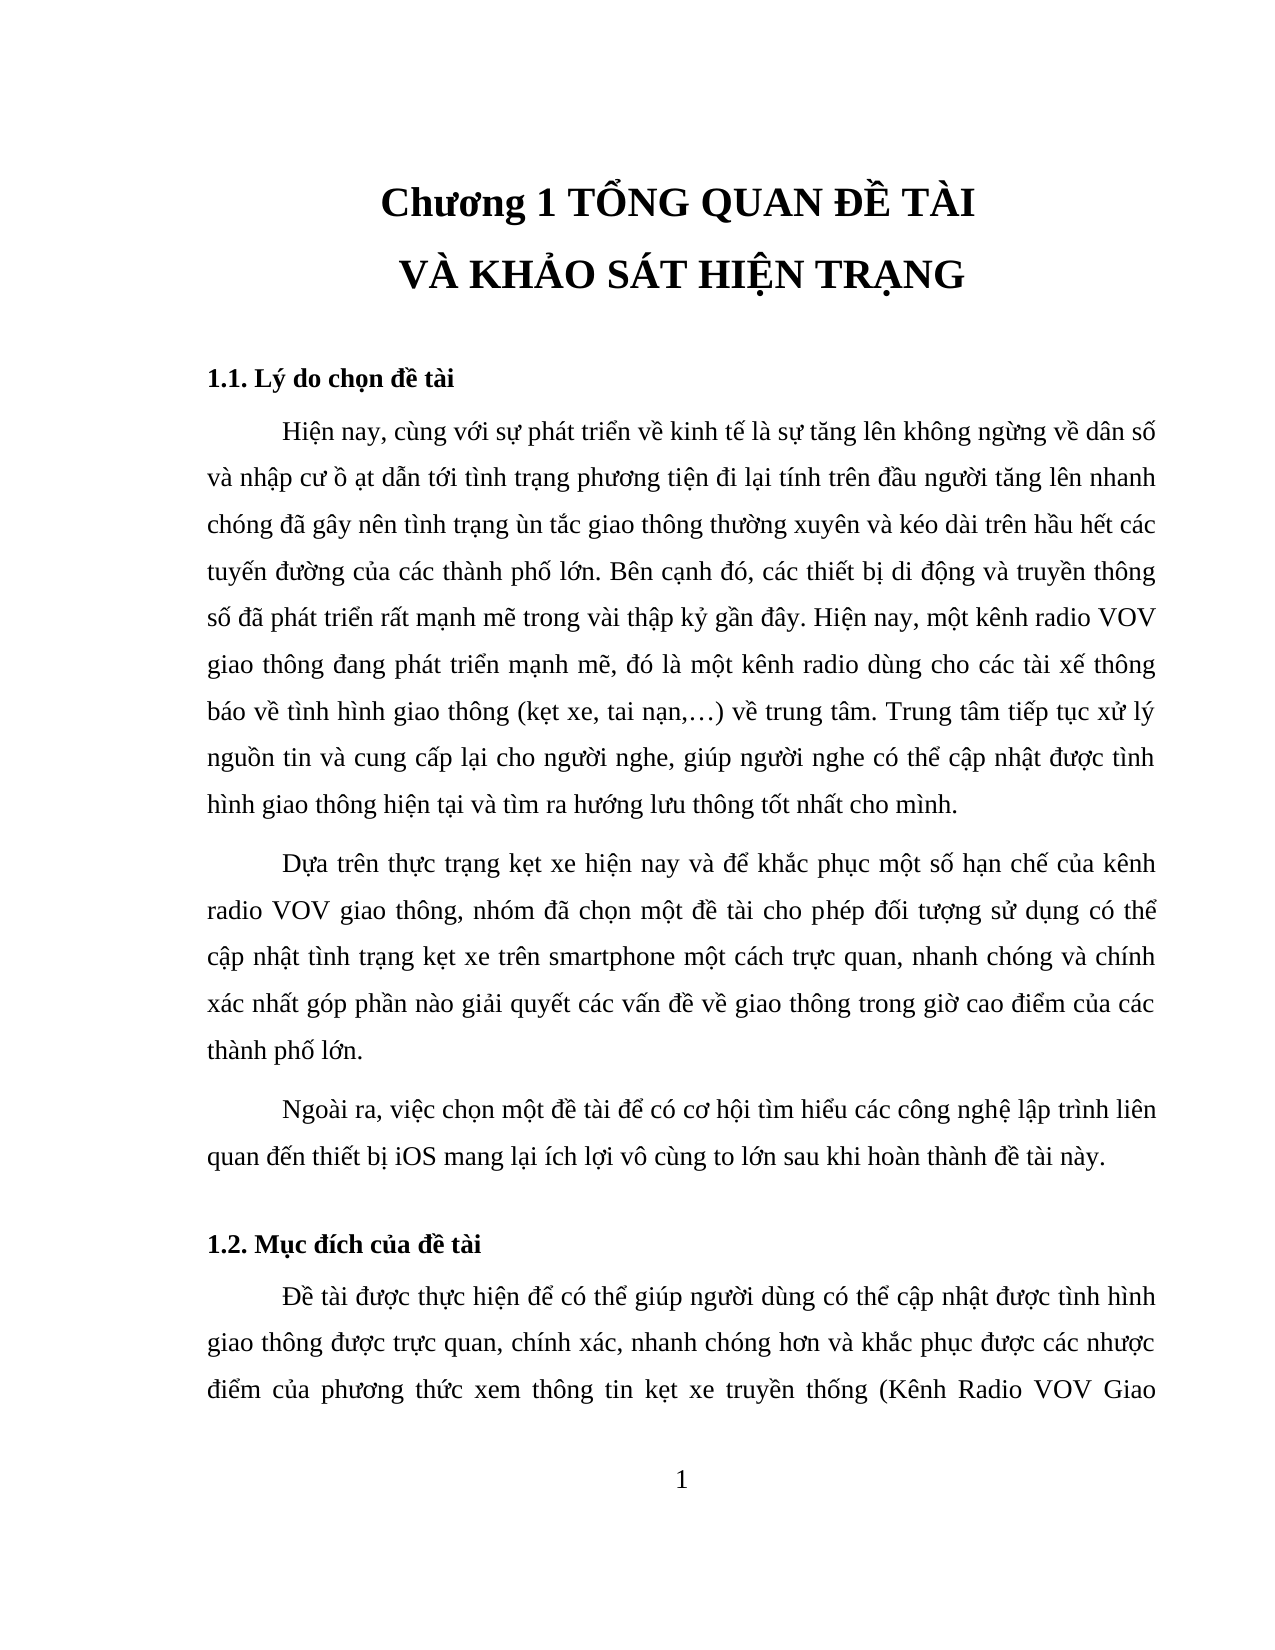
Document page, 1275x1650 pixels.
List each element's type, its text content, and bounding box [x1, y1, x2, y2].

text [207, 1280, 1157, 1404]
text Hiện nay, cùng với sự phát triển về kinh tế là sự tăng lên không ngừng về dân số và nhập cư ồ ạt dẫn tới tình trạng phương tiện đi lại tính trên đầu người tăng lên nhanh chóng đã gây nên tình trạng ùn tắc giao thông thường xuyên và kéo dài trên hầu hết các tuyến đường của các thành phố lớn. Bên cạnh đó, các thiết bị di động và truyền thông số đã phát triển rất mạnh mẽ trong vài thập kỷ gần đây. Hiện nay, một kênh radio VOV giao thông đang phát triển mạnh mẽ, đó là một kênh radio dùng cho các tài xế thông báo về tình hình giao thông (kẹt xe, tai nạn,…) về trung tâm. Trung tâm tiếp tục xử lý nguồn tin và cung cấp lại cho người nghe, giúp người nghe có thể cập nhật được tình hình giao thông hiện tại và tìm ra hướng lưu thông tốt nhất cho mình. [207, 414, 1157, 819]
subtitle 1.1. Lý do chọn đề tài [207, 363, 1157, 394]
text Dựa trên thực trạng kẹt xe hiện nay và để khắc phục một số hạn chế của kênh radio VOV giao thông, nhóm đã chọn một đề tài cho phép đối tượng sử dụng có thể cập nhật tình trạng kẹt xe trên smartphone một cách trực quan, nhanh chóng và chính xác nhất góp phần nào giải quyết các vấn đề về giao thông trong giờ cao điểm của các thành phố lớn. [207, 847, 1157, 1065]
subtitle TỔNG QUAN ĐỀ TÀI VÀ KHẢO SÁT HIỆN TRẠNG [207, 177, 1157, 297]
subtitle 1.2. Mục đích của đề tài [207, 1228, 1157, 1259]
text Ngoài ra, việc chọn một đề tài để có cơ hội tìm hiểu các công nghệ lập trình liên quan đến thiết bị iOS mang lại ích lợi vô cùng to lớn sau khi hoàn thành đề tài này. [207, 1093, 1157, 1171]
